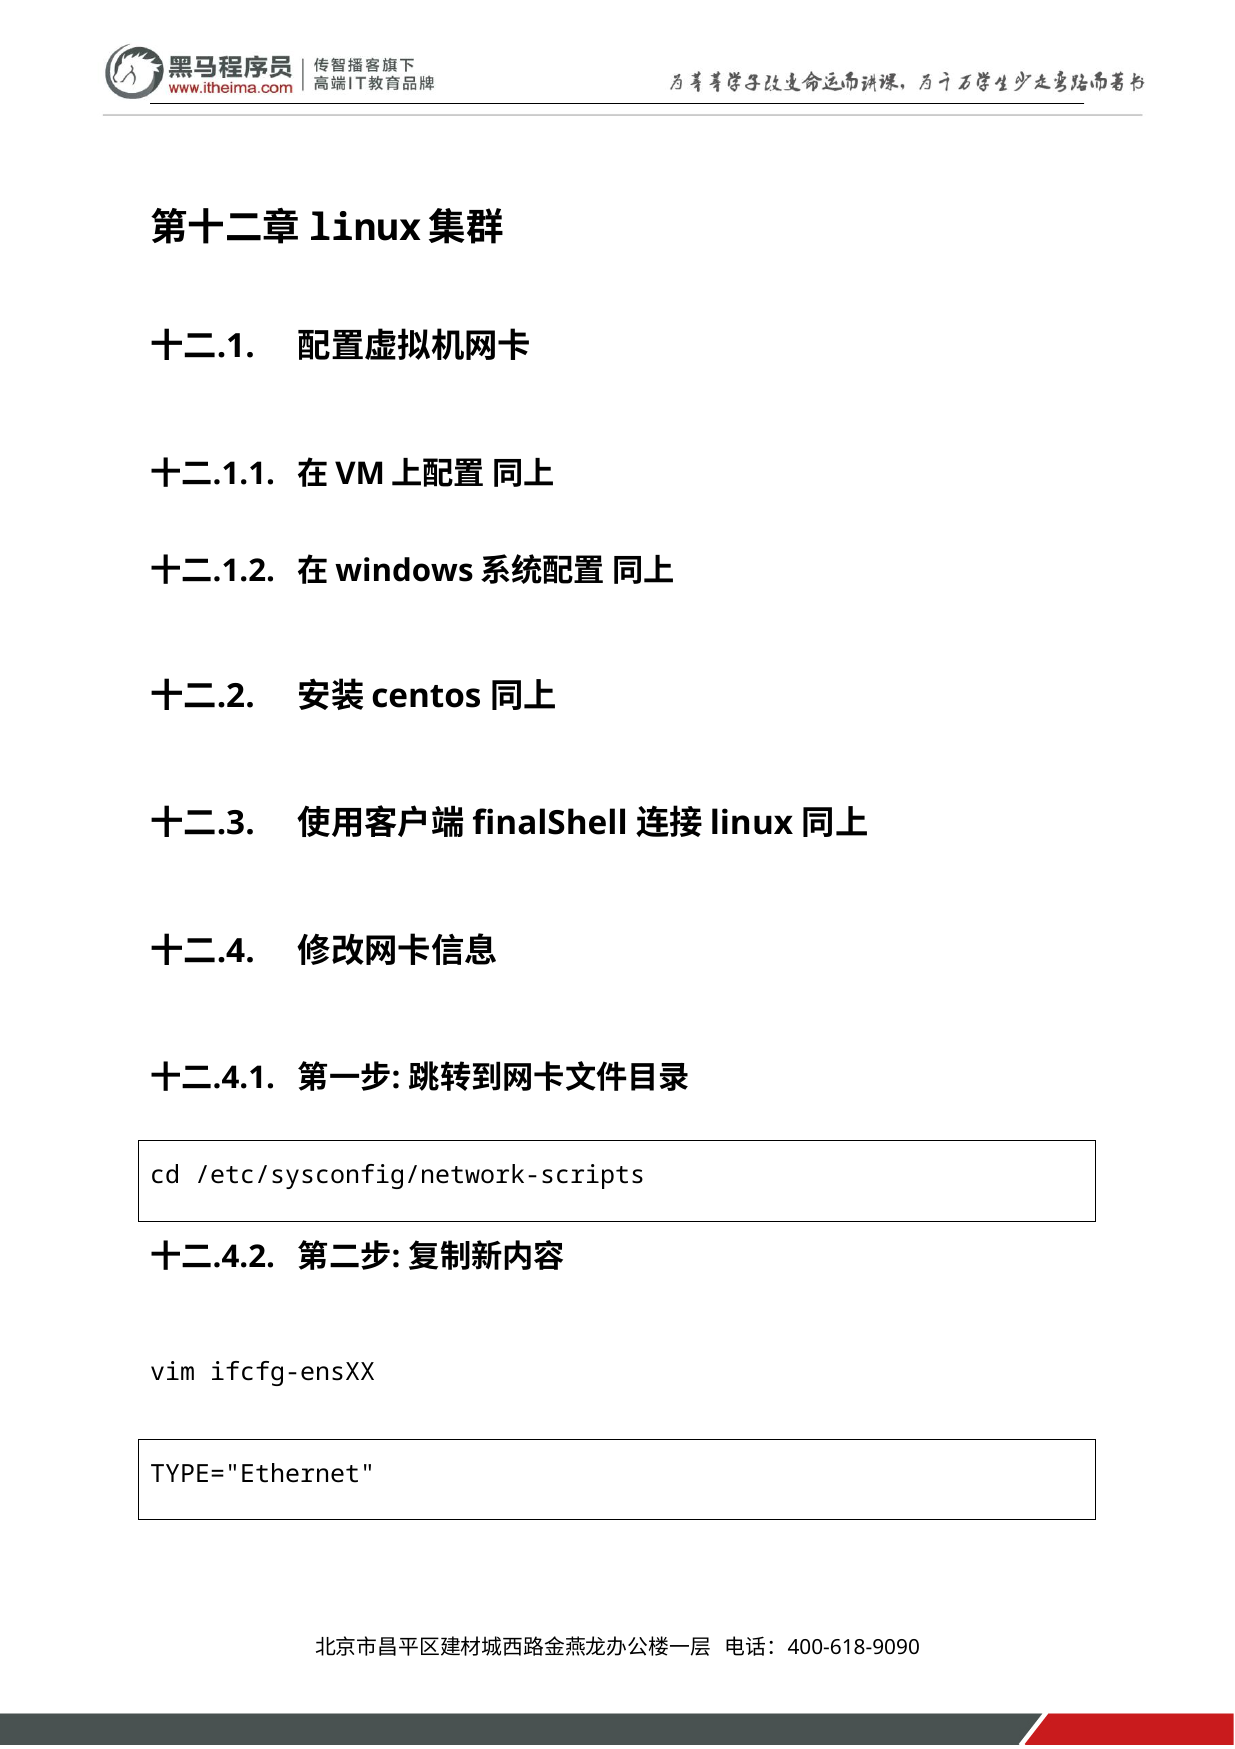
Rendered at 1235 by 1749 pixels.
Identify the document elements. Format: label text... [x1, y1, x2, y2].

subtitle 使用客户端 finalShell 连接linux 同上 [150, 788, 1084, 853]
table_header cd /etc/sysconfig/network-scripts [139, 1141, 1095, 1221]
text vim ifcfg-ensXX [150, 1338, 1084, 1403]
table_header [139, 1440, 1095, 1519]
subtitle 配置虚拟机网卡 [150, 311, 1084, 376]
subtitle 在windows系统配置 同上 [150, 536, 1084, 601]
subtitle 在VM上配置 同上 [150, 438, 1084, 503]
subtitle 第一步: 跳转到网卡文件目录 [150, 1043, 1084, 1108]
picture [0, 1654, 1234, 1745]
picture [0, 0, 1235, 123]
subtitle 安装centos 同上 [150, 661, 1084, 726]
subtitle linux集群 [150, 192, 1084, 257]
subtitle 修改网卡信息 [150, 915, 1084, 980]
subtitle 第二步: 复制新内容 [150, 1222, 1084, 1287]
